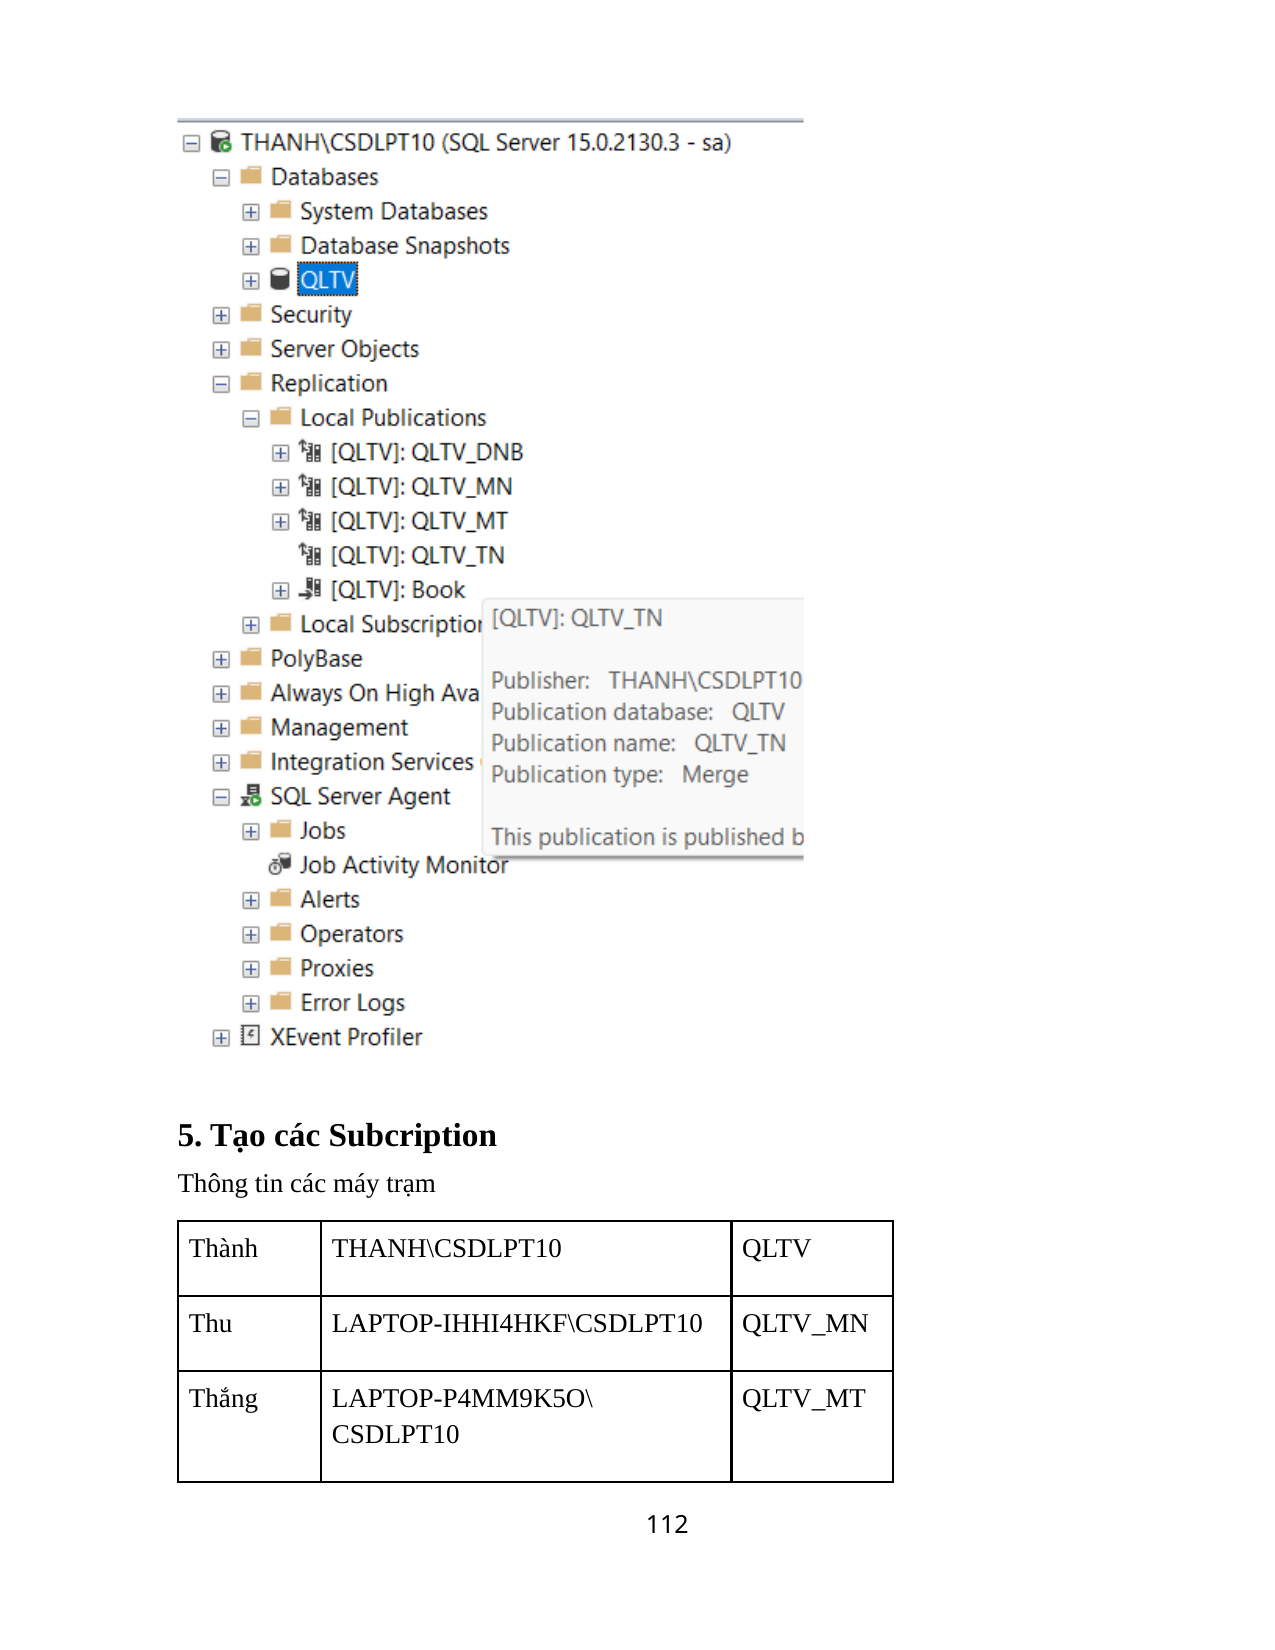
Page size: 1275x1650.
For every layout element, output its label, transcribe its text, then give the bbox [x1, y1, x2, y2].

table_cell LAPTOP-P4MM9K5O\CSDLPT10 [322, 1372, 730, 1481]
subtitle 5. Tạo các Subcription [177, 1115, 1157, 1153]
picture [177, 118, 804, 1094]
table_cell QLTV_MN [733, 1297, 892, 1370]
text Thông tin các máy trạm [177, 1167, 1157, 1198]
table_cell QLTV_MT [733, 1372, 892, 1481]
table_cell LAPTOP-IHHI4HKF\CSDLPT10 [322, 1297, 730, 1370]
table_header QLTV [733, 1222, 892, 1295]
table_header THANH\CSDLPT10 [322, 1222, 730, 1295]
table_cell Thu [179, 1297, 320, 1370]
table_header Thành [179, 1222, 320, 1295]
table_cell Thắng [179, 1372, 320, 1481]
